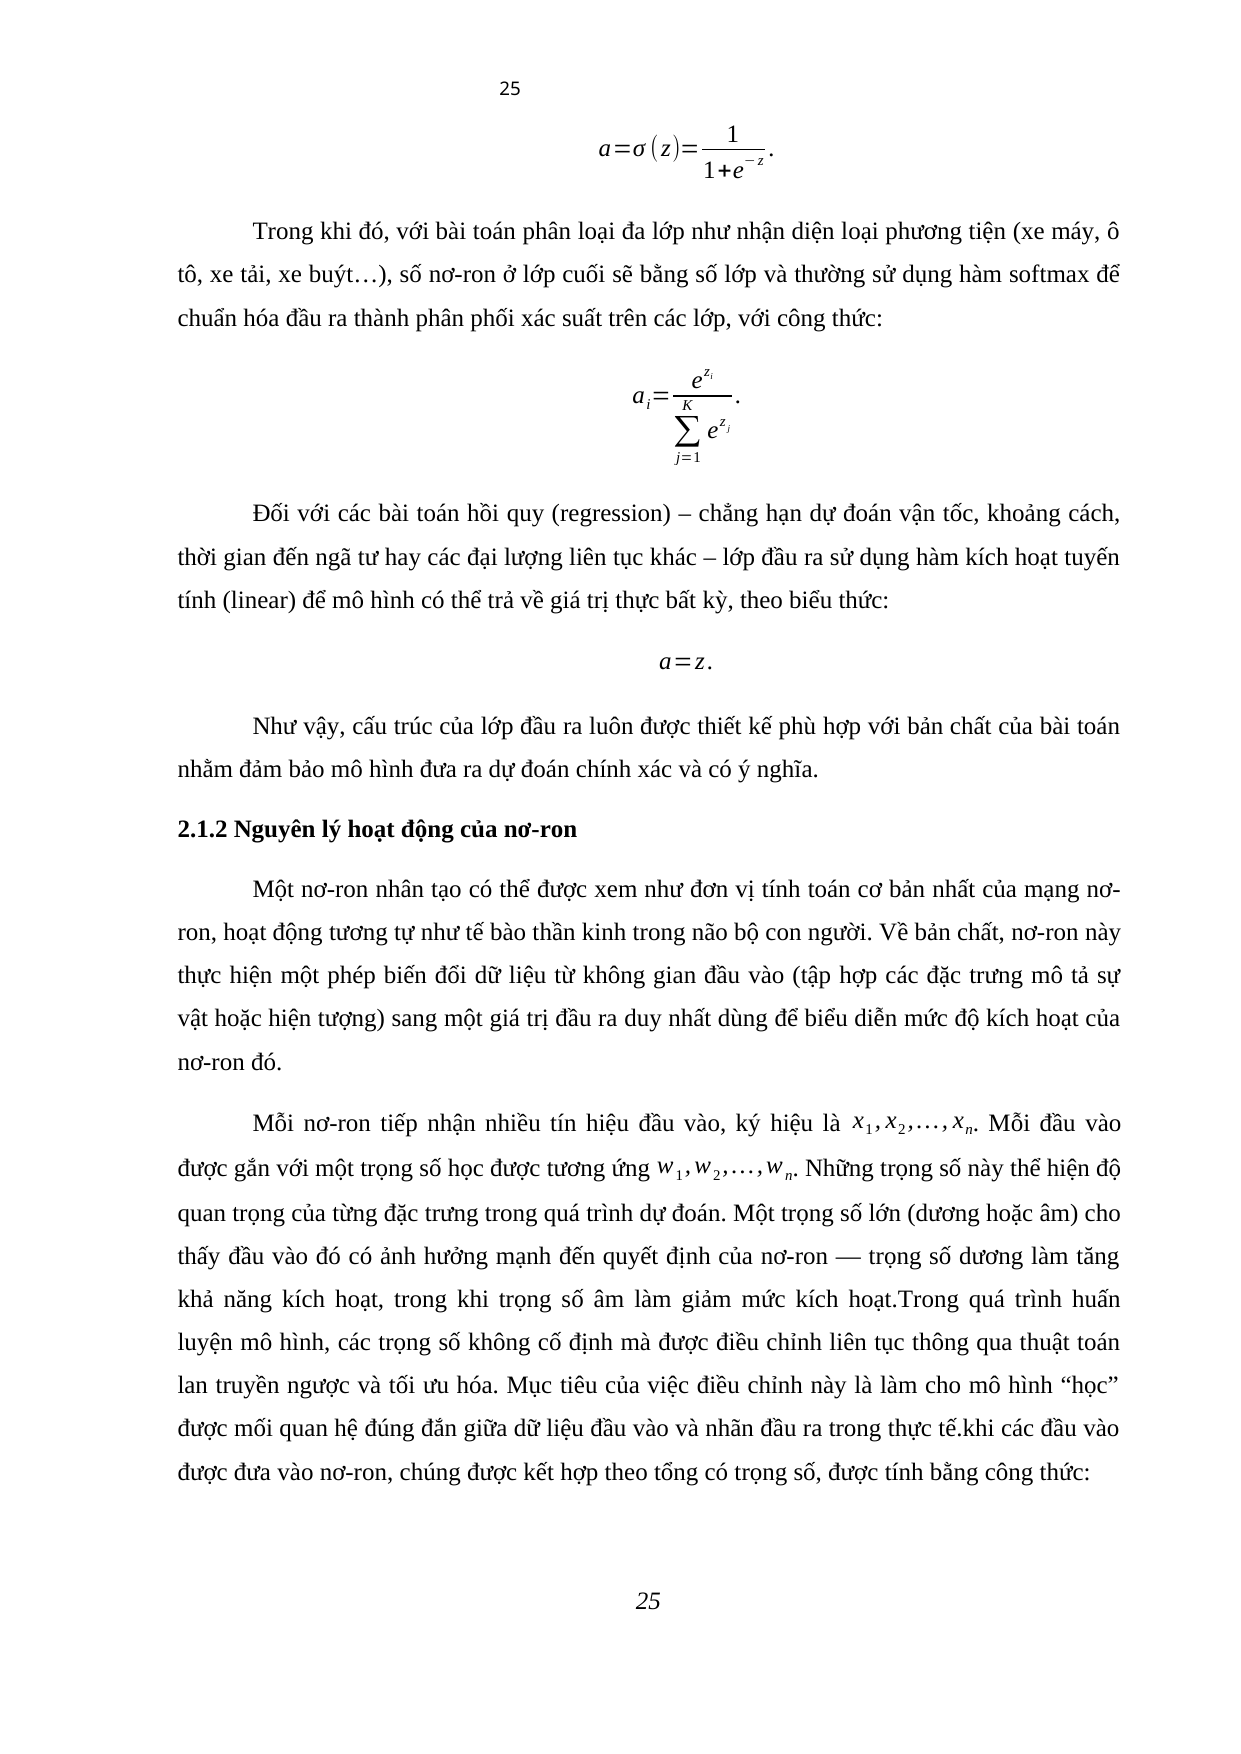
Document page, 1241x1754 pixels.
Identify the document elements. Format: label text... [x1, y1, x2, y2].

text 2.1.2 Nguyên lý hoạt động của nơ-ron [177, 814, 1121, 843]
text Như vậy, cấu trúc của lớp đầu ra luôn được thiết kế phù hợp với bản chất của bài toán nhằm đảm bảo mô hình đưa ra dự đoán chính xác và có ý nghĩa. [177, 711, 1121, 783]
text Trong khi đó, với bài toán phân loại đa lớp như nhận diện loại phương tiện (xe máy, ô tô, xe tải, xe buýt…), số nơ-ron ở lớp cuối sẽ bằng số lớp và thường sử dụng hàm softmax để chuẩn hóa đầu ra thành phân phối xác suất trên các lớp, với công thức: [177, 216, 1121, 331]
text Mỗi nơ-ron tiếp nhận nhiều tín hiệu đầu vào, ký hiệu là . Mỗi đầu vào được gắn với một trọng số học được tương ứng . Những trọng số này thể hiện độ quan trọng của từng đặc trưng trong quá trình dự đoán. Một trọng số lớn (dương hoặc âm) cho thấy đầu vào đó có ảnh hưởng mạnh đến quyết định của nơ-ron — trọng số dương làm tăng khả năng kích hoạt, trong khi trọng số âm làm giảm mức kích hoạt.Trong quá trình huấn luyện mô hình, các trọng số không cố định mà được điều chỉnh liên tục thông qua thuật toán lan truyền ngược và tối ưu hóa. Mục tiêu của việc điều chỉnh này là làm cho mô hình “học” được mối quan hệ đúng đắn giữa dữ liệu đầu vào và nhãn đầu ra trong thực tế.khi các đầu vào được đưa vào nơ-ron, chúng được kết hợp theo tổng có trọng số, được tính bằng công thức: [177, 1106, 1121, 1485]
text Đối với các bài toán hồi quy (regression) – chẳng hạn dự đoán vận tốc, khoảng cách, thời gian đến ngã tư hay các đại lượng liên tục khác – lớp đầu ra sử dụng hàm kích hoạt tuyến tính (linear) để mô hình có thể trả về giá trị thực bất kỳ, theo biểu thức: [177, 498, 1121, 613]
text Một nơ-ron nhân tạo có thể được xem như đơn vị tính toán cơ bản nhất của mạng nơ-ron, hoạt động tương tự như tế bào thần kinh trong não bộ con người. Về bản chất, nơ-ron này thực hiện một phép biến đổi dữ liệu từ không gian đầu vào (tập hợp các đặc trưng mô tả sự vật hoặc hiện tượng) sang một giá trị đầu ra duy nhất dùng để biểu diễn mức độ kích hoạt của nơ-ron đó. [177, 874, 1121, 1075]
